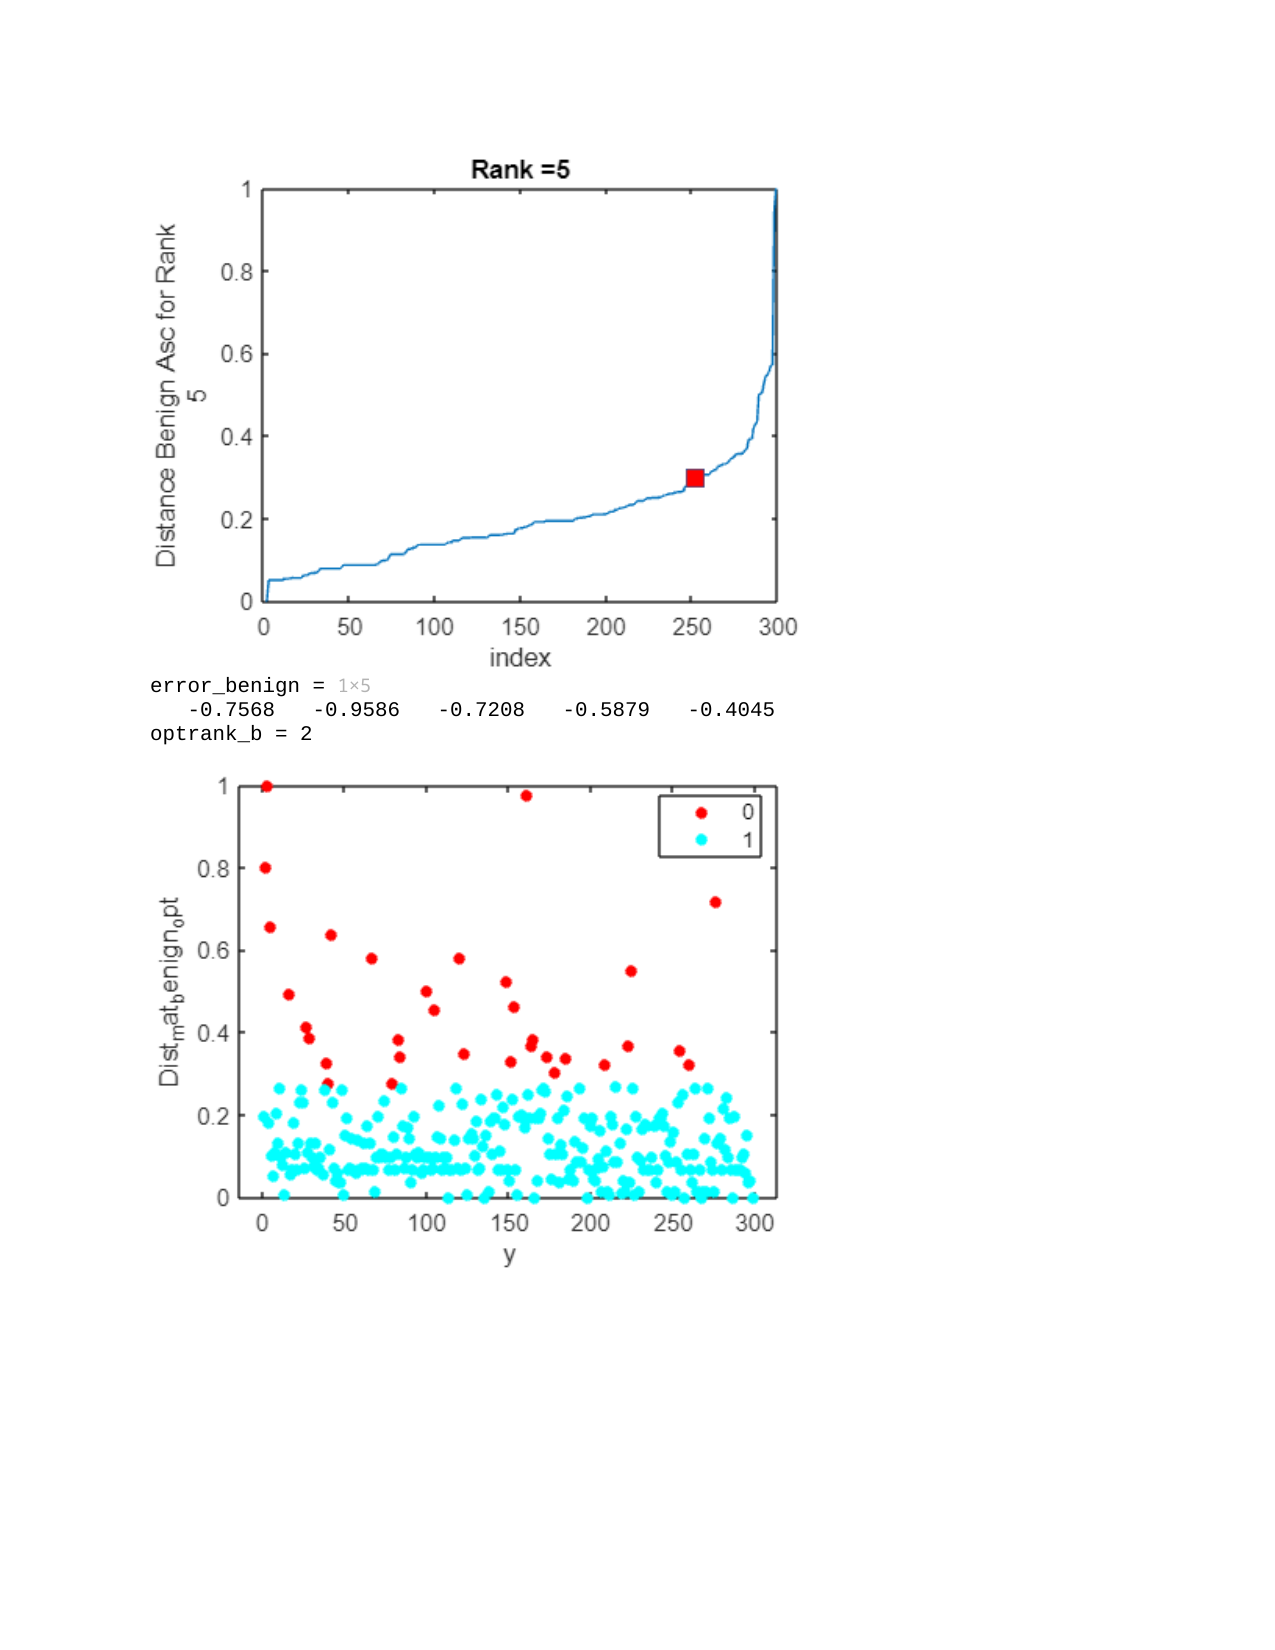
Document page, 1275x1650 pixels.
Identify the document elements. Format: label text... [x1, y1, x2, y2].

text optrank_b = 2 [150, 722, 1125, 746]
picture [150, 746, 844, 1269]
picture [150, 150, 844, 673]
text error_benign = 1×5 [150, 672, 1125, 699]
text -0.7568 -0.9586 -0.7208 -0.5879 -0.4045 [150, 699, 1125, 722]
